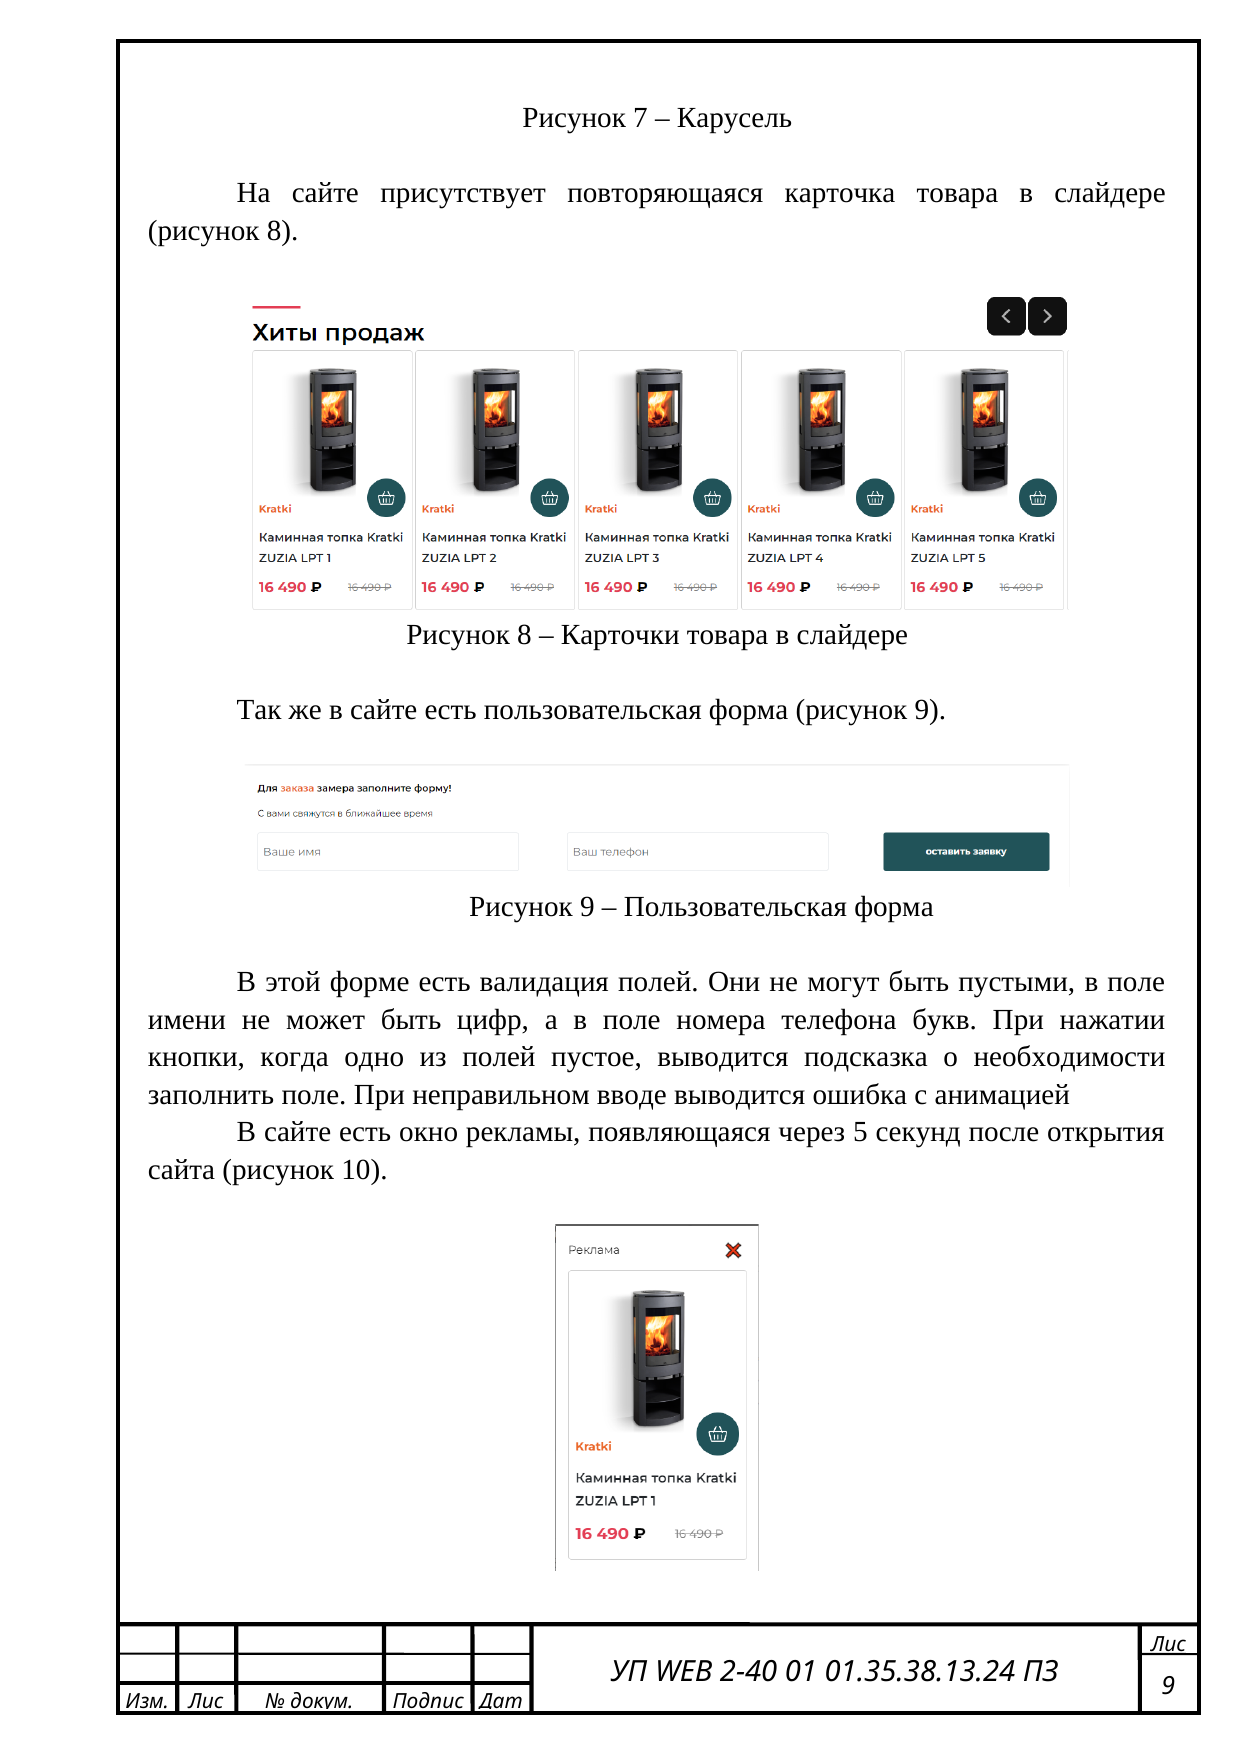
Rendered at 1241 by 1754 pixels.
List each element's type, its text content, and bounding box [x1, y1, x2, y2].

text В сайте есть окно рекламы, появляющаяся через 5 секунд после открытия сайта (рисунок 10). [148, 1112, 1166, 1187]
text Так же в сайте есть пользовательская форма (рисунок 9). [148, 689, 1166, 727]
picture [245, 285, 1069, 615]
text Рисунок 9 – Пользовательская форма [148, 887, 1166, 924]
picture [555, 1224, 759, 1571]
text Рисунок 7 – Карусель [148, 98, 1166, 135]
text В этой форме есть валидация полей. Они не могут быть пустыми, в поле имени не может быть цифр, а в поле номера телефона букв. При нажатии кнопки, когда одно из полей пустое, выводится подсказка о необходимости заполнить поле. При неправильном вводе выводится ошибка с анимацией [148, 962, 1166, 1112]
text На сайте присутствует повторяющаяся карточка товара в слайдере (рисунок 8). [148, 173, 1166, 248]
picture [244, 764, 1070, 887]
text Рисунок 8 – Карточки товара в слайдере [148, 614, 1166, 652]
